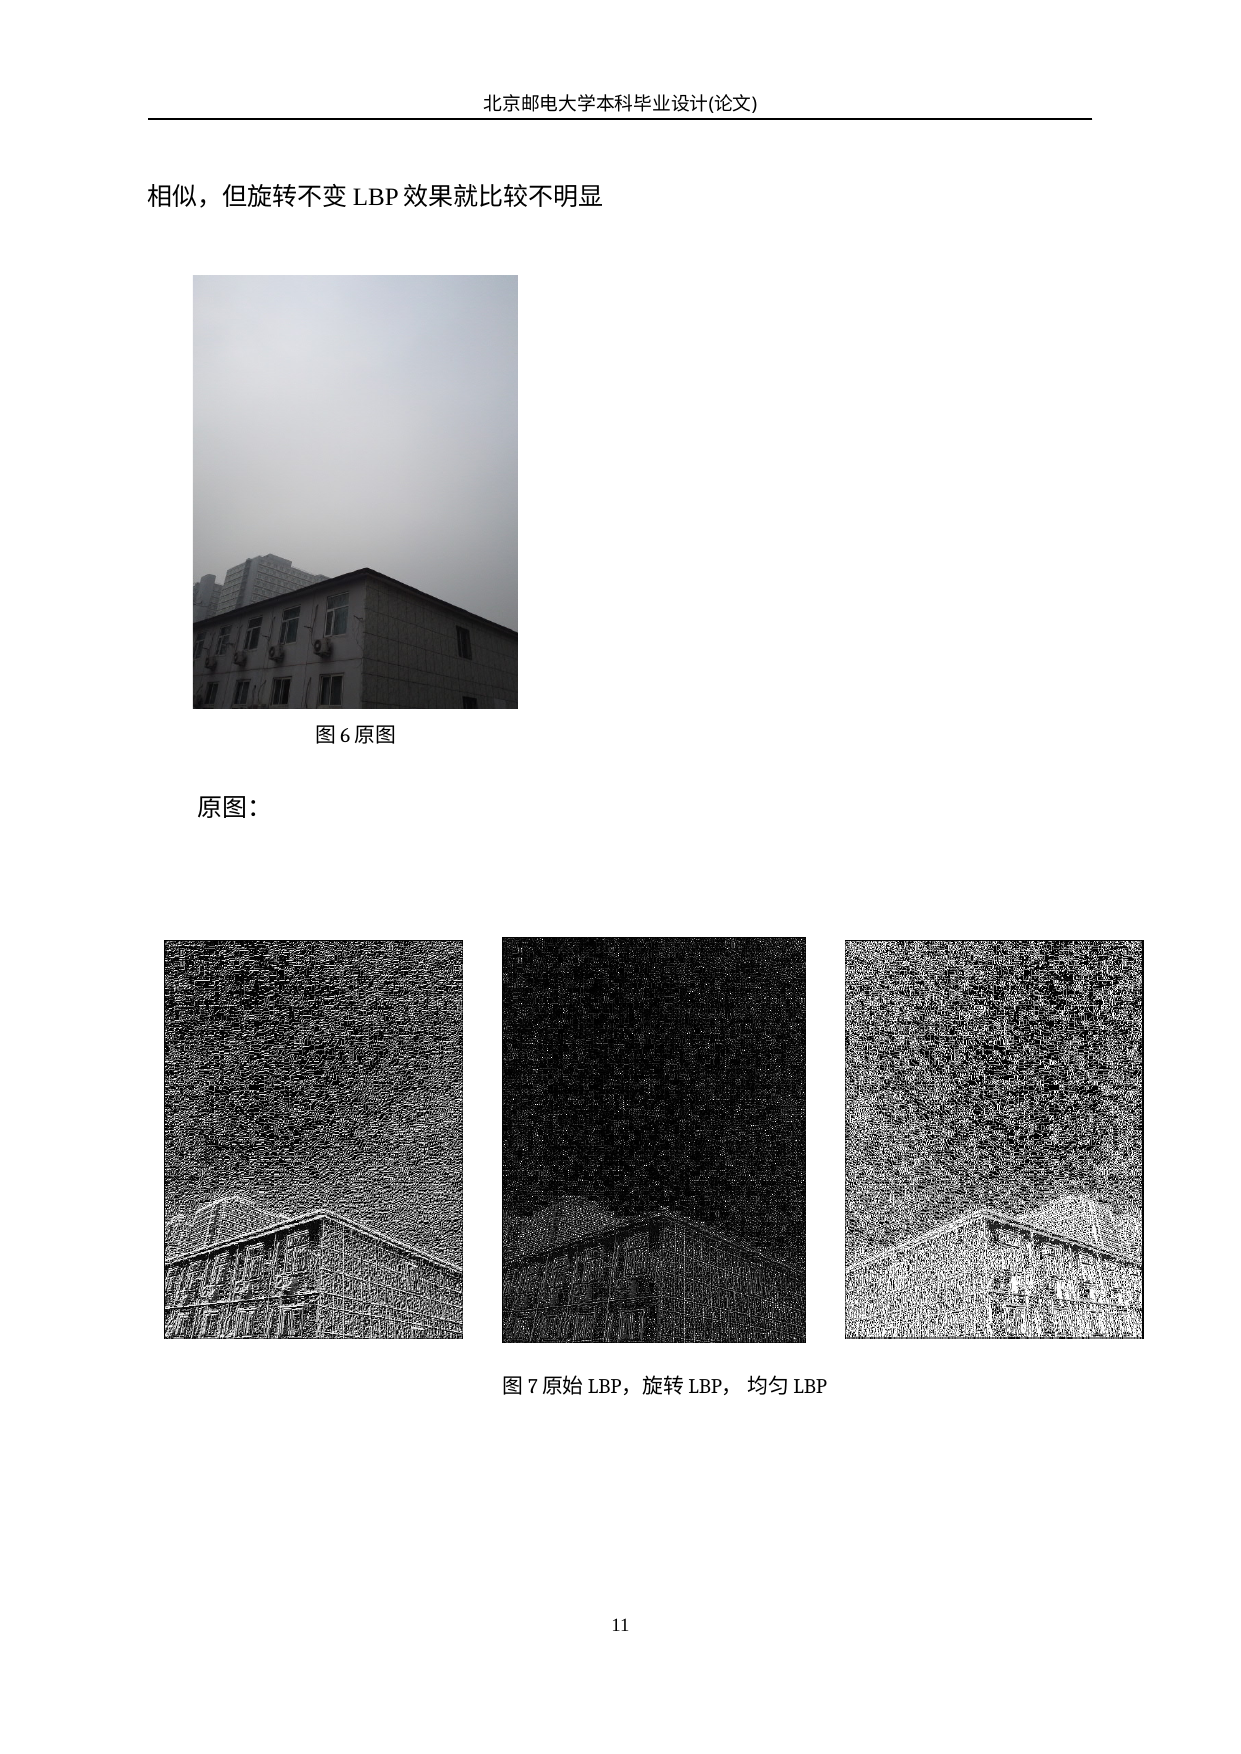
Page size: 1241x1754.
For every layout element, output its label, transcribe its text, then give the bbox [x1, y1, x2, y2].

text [148, 162, 1092, 227]
picture [502, 937, 806, 1343]
picture [845, 940, 1144, 1339]
text 原图： [148, 234, 1092, 838]
picture [164, 940, 463, 1339]
picture [192, 275, 518, 709]
